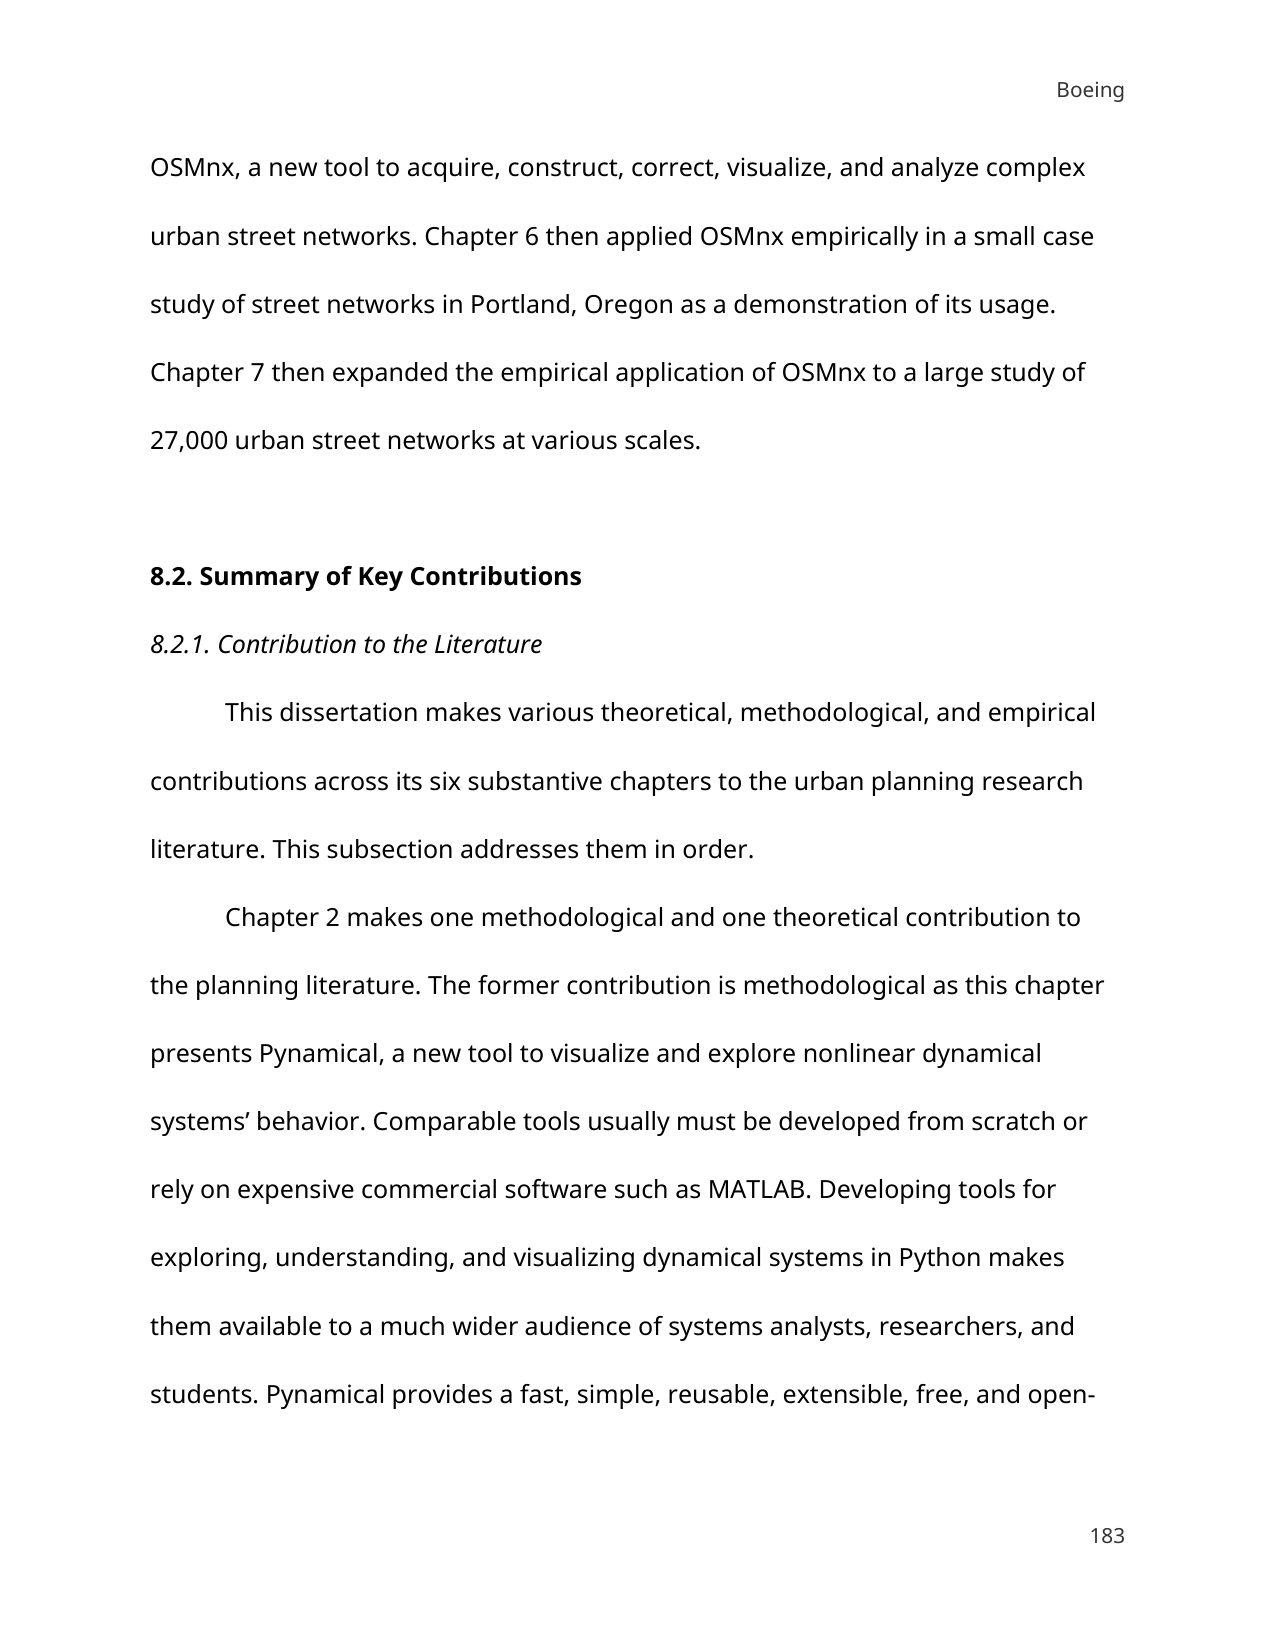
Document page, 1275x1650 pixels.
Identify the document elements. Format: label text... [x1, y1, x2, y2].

subtitle Summary of Key Contributions [150, 559, 1125, 593]
text This dissertation makes various theoretical, methodological, and empirical contributions across its six substantive chapters to the urban planning research literature. This subsection addresses them in order. [150, 695, 1125, 865]
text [150, 899, 1125, 1410]
subtitle Contribution to the Literature [150, 627, 1125, 661]
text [150, 150, 1125, 457]
